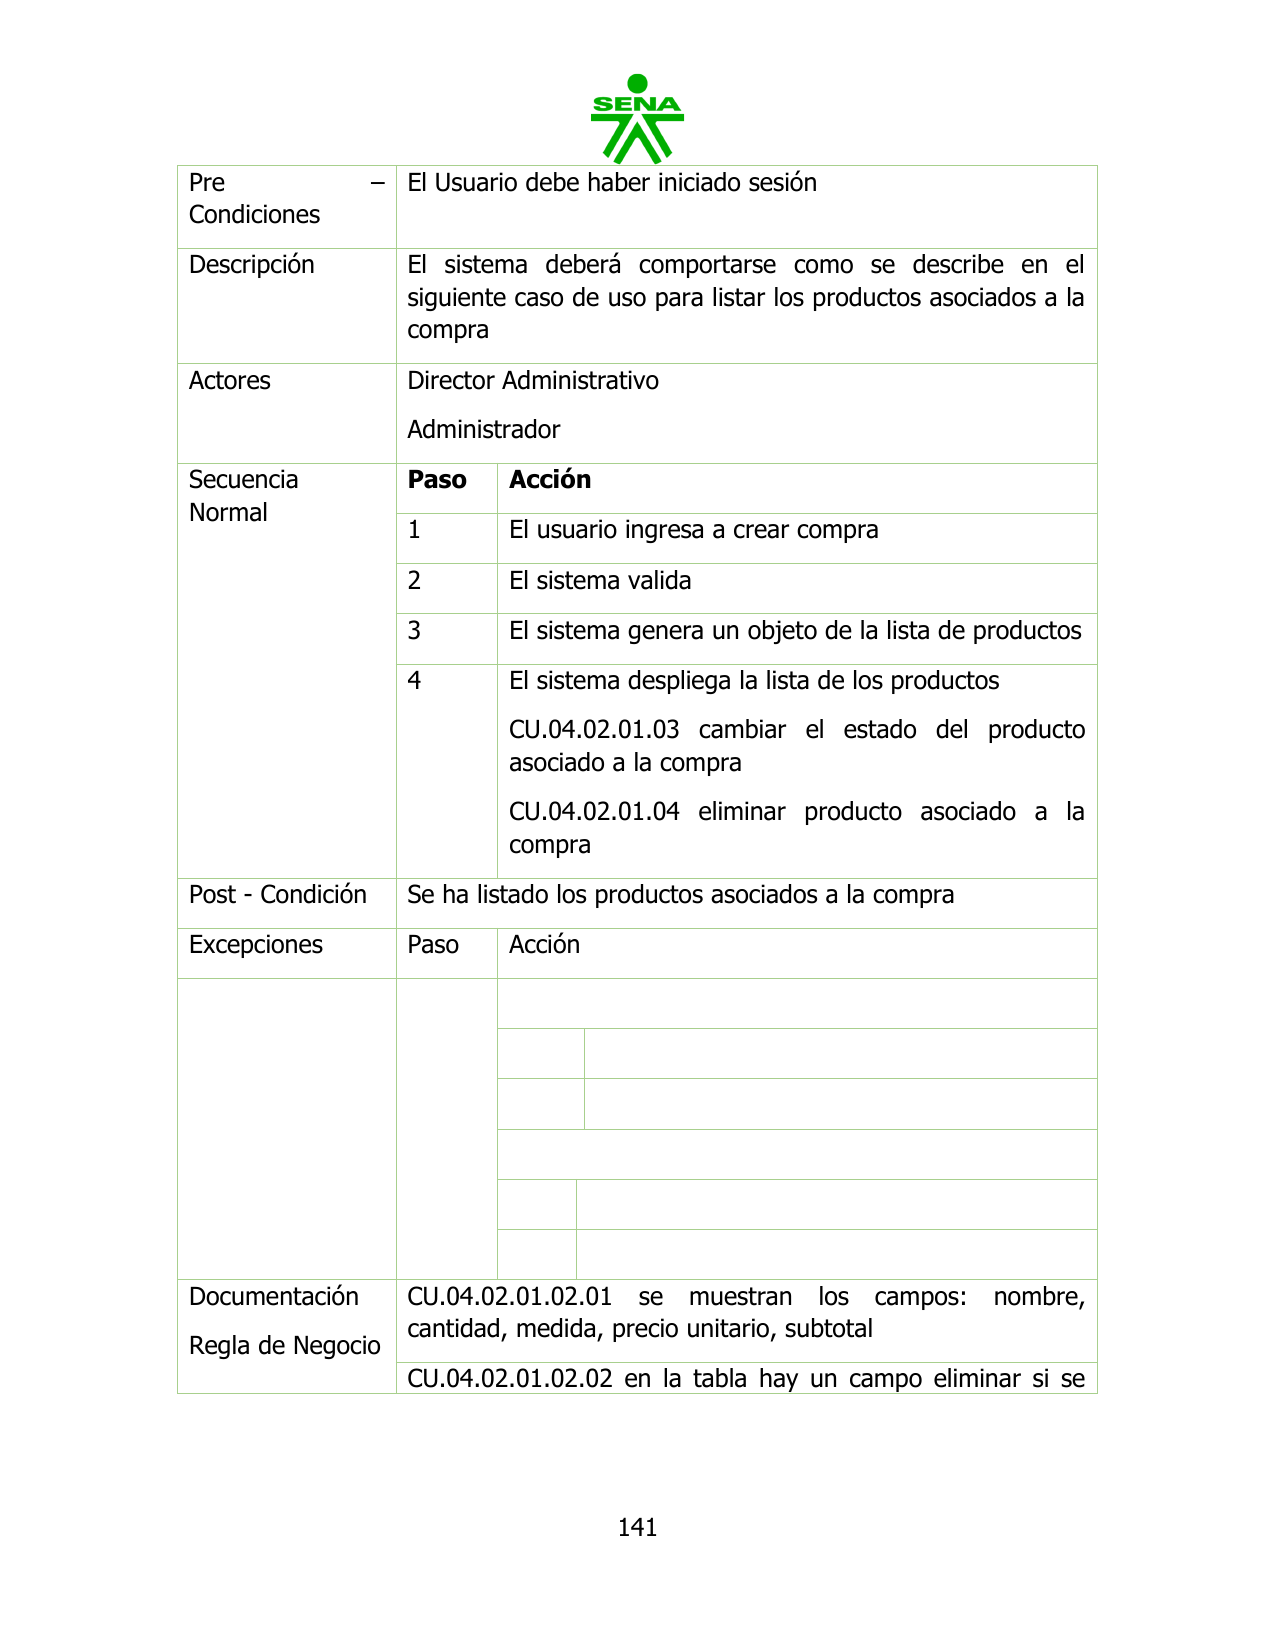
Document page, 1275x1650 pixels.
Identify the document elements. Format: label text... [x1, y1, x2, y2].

table_cell [498, 1130, 1097, 1179]
table_cell El sistema genera un objeto de la lista de productos [498, 614, 1097, 663]
table_cell [498, 1079, 584, 1128]
table_cell [178, 979, 396, 1279]
table_cell [577, 1180, 1097, 1229]
table_cell 1 [397, 514, 497, 563]
table_cell Pre – Condiciones [178, 166, 396, 248]
table_cell Director Administrativo Administrador [397, 364, 1097, 463]
table_cell Descripción [178, 249, 396, 363]
table_cell Acción [498, 929, 1097, 978]
table_cell CU.04.02.01.02.01 se muestran los campos: nombre, cantidad, medida, precio unitario, subtotal [397, 1280, 1097, 1362]
table_cell Se ha listado los productos asociados a la compra [397, 879, 1097, 928]
table_cell [577, 1230, 1097, 1279]
table_cell Post - Condición [178, 879, 396, 928]
table_cell [498, 1180, 576, 1229]
table_cell [585, 1029, 1097, 1078]
table_cell El sistema deberá comportarse como se describe en el siguiente caso de uso para listar los productos asociados a la compra [397, 249, 1097, 363]
table_cell [498, 1029, 584, 1078]
table_cell Actores [178, 364, 396, 463]
table_cell [585, 1079, 1097, 1128]
table_cell [498, 979, 1097, 1028]
table_cell 4 [397, 665, 497, 877]
table_cell Excepciones [178, 929, 396, 978]
table_cell El usuario ingresa a crear compra [498, 514, 1097, 563]
table_cell El sistema despliega la lista de los productos CU.04.02.01.03 cambiar el estado del producto asociado a la compra CU.04.02.01.04 eliminar producto asociado a la compra [498, 665, 1097, 877]
table_cell 2 [397, 564, 497, 613]
table_cell Paso [397, 464, 497, 513]
picture [591, 73, 685, 165]
table_cell Secuencia Normal [178, 464, 396, 877]
table_cell Documentación Regla de Negocio Normatividad [178, 1280, 396, 1393]
table_cell El Usuario debe haber iniciado sesión [397, 166, 1097, 248]
table_cell El sistema valida [498, 564, 1097, 613]
table_cell CU.04.02.01.02.02 en la tabla hay un campo eliminar si se esta registrando la compra [397, 1363, 1097, 1393]
table_cell Paso [397, 929, 497, 978]
table_cell 3 [397, 614, 497, 663]
table_cell [498, 1230, 576, 1279]
table_cell [397, 979, 497, 1279]
table_cell Acción [498, 464, 1097, 513]
